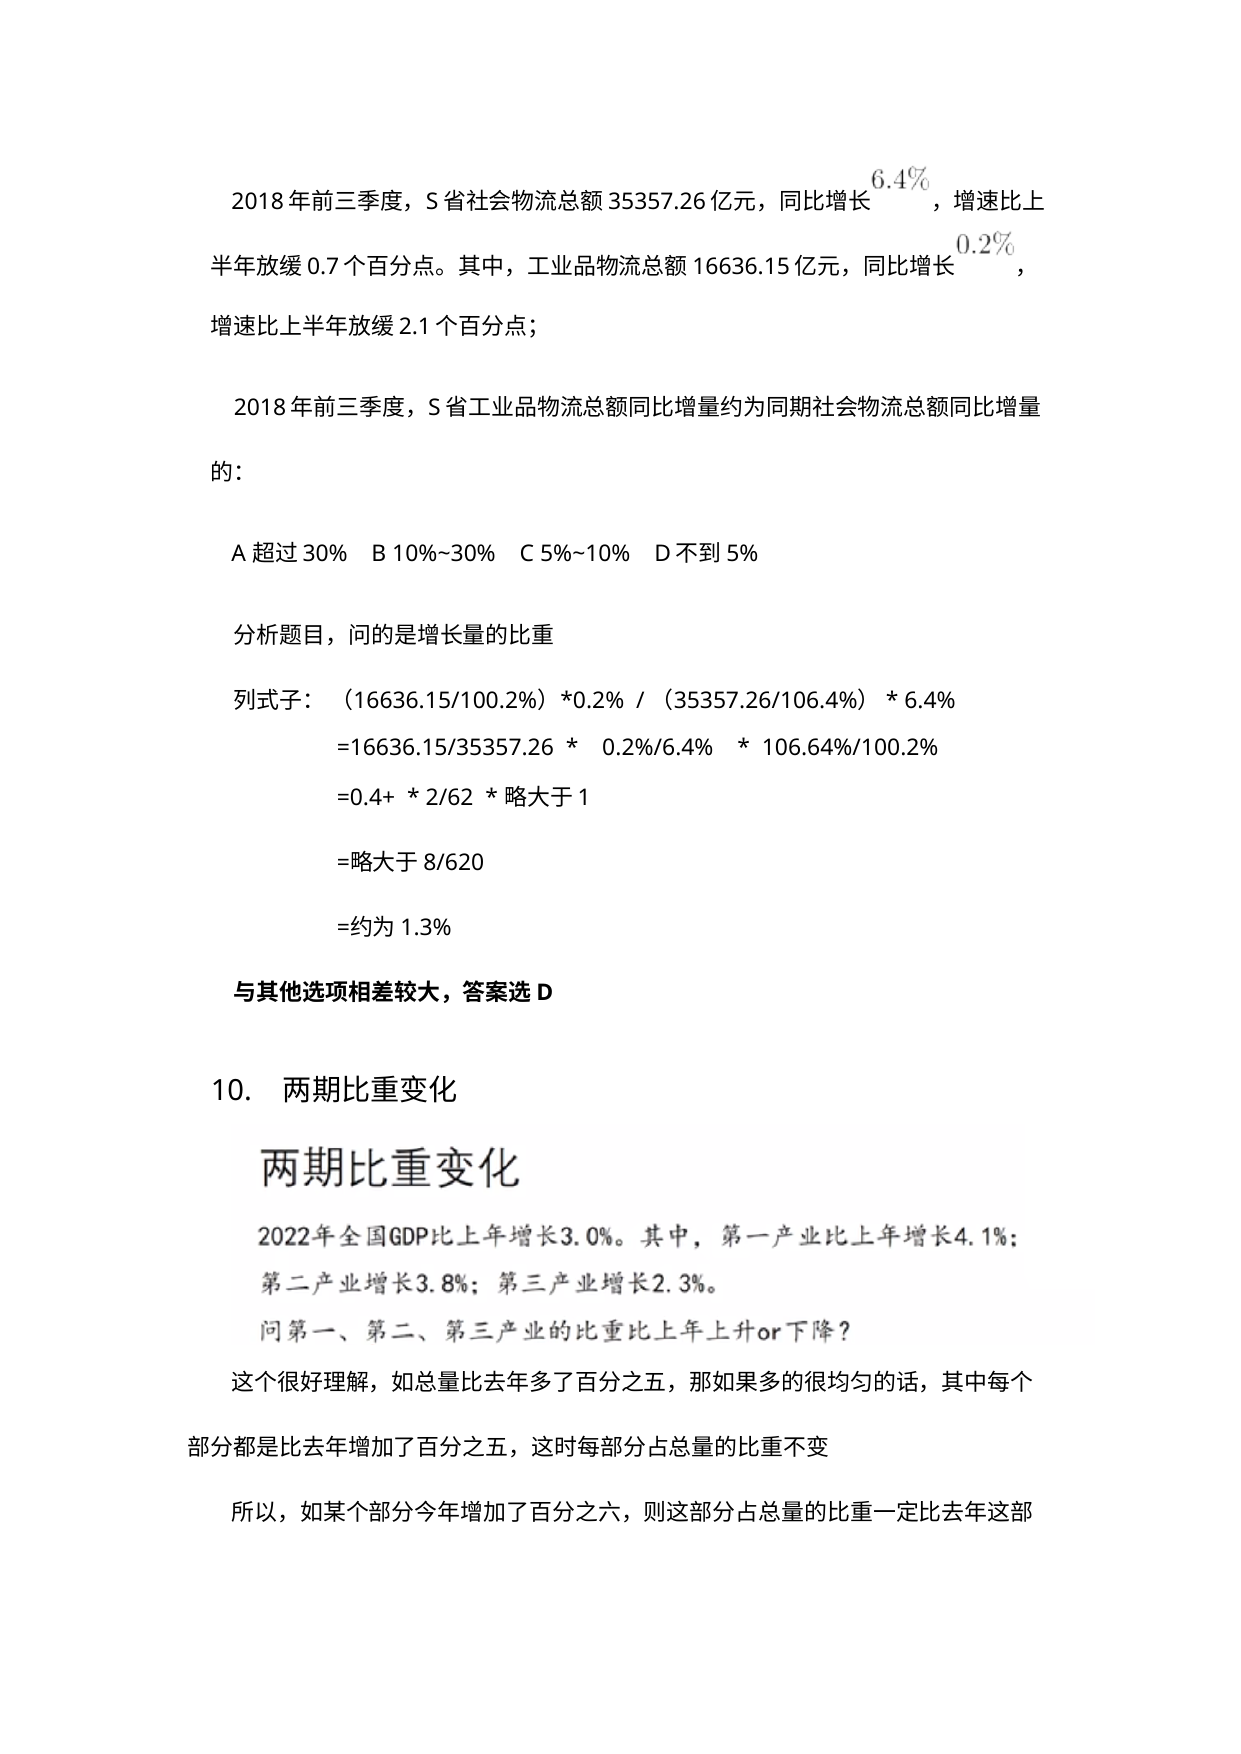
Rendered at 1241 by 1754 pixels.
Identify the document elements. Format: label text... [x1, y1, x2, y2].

list 2018年前三季度，S省社会物流总额35357.26亿元，同比增长，增速比上半年放缓0.7个百分点。其中，工业品物流总额16636.15亿元，同比增长，增速比上半年放缓2.1个百分点； [211, 162, 1053, 357]
list A 超过30% B 10%~30% C 5%~10% D不到5% [211, 519, 1053, 584]
list =16636.15/35357.26 * 0.2%/6.4% * 106.64%/100.2% [211, 731, 1053, 763]
list 这个很好理解，如总量比去年多了百分之五，那如果多的很均匀的话，其中每个部分都是比去年增加了百分之五，这时每部分占总量的比重不变 [187, 1348, 1053, 1478]
list 列式子： （16636.15/100.2%）*0.2% / （35357.26/106.4%） * 6.4% [211, 666, 1053, 731]
picture [231, 1124, 1096, 1345]
list 与其他选项相差较大，答案选D [211, 958, 1053, 1023]
picture [955, 227, 1015, 264]
picture [870, 162, 931, 199]
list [187, 1478, 1053, 1543]
list =0.4+ * 2/62 * 略大于1 [211, 763, 1053, 828]
list 分析题目，问的是增长量的比重 [211, 601, 1053, 666]
list 两期比重变化 [211, 1056, 1053, 1121]
list =约为1.3% [211, 893, 1053, 958]
list 2018年前三季度，S省工业品物流总额同比增量约为同期社会物流总额同比增量的： [211, 373, 1053, 503]
list =略大于8/620 [211, 828, 1053, 893]
